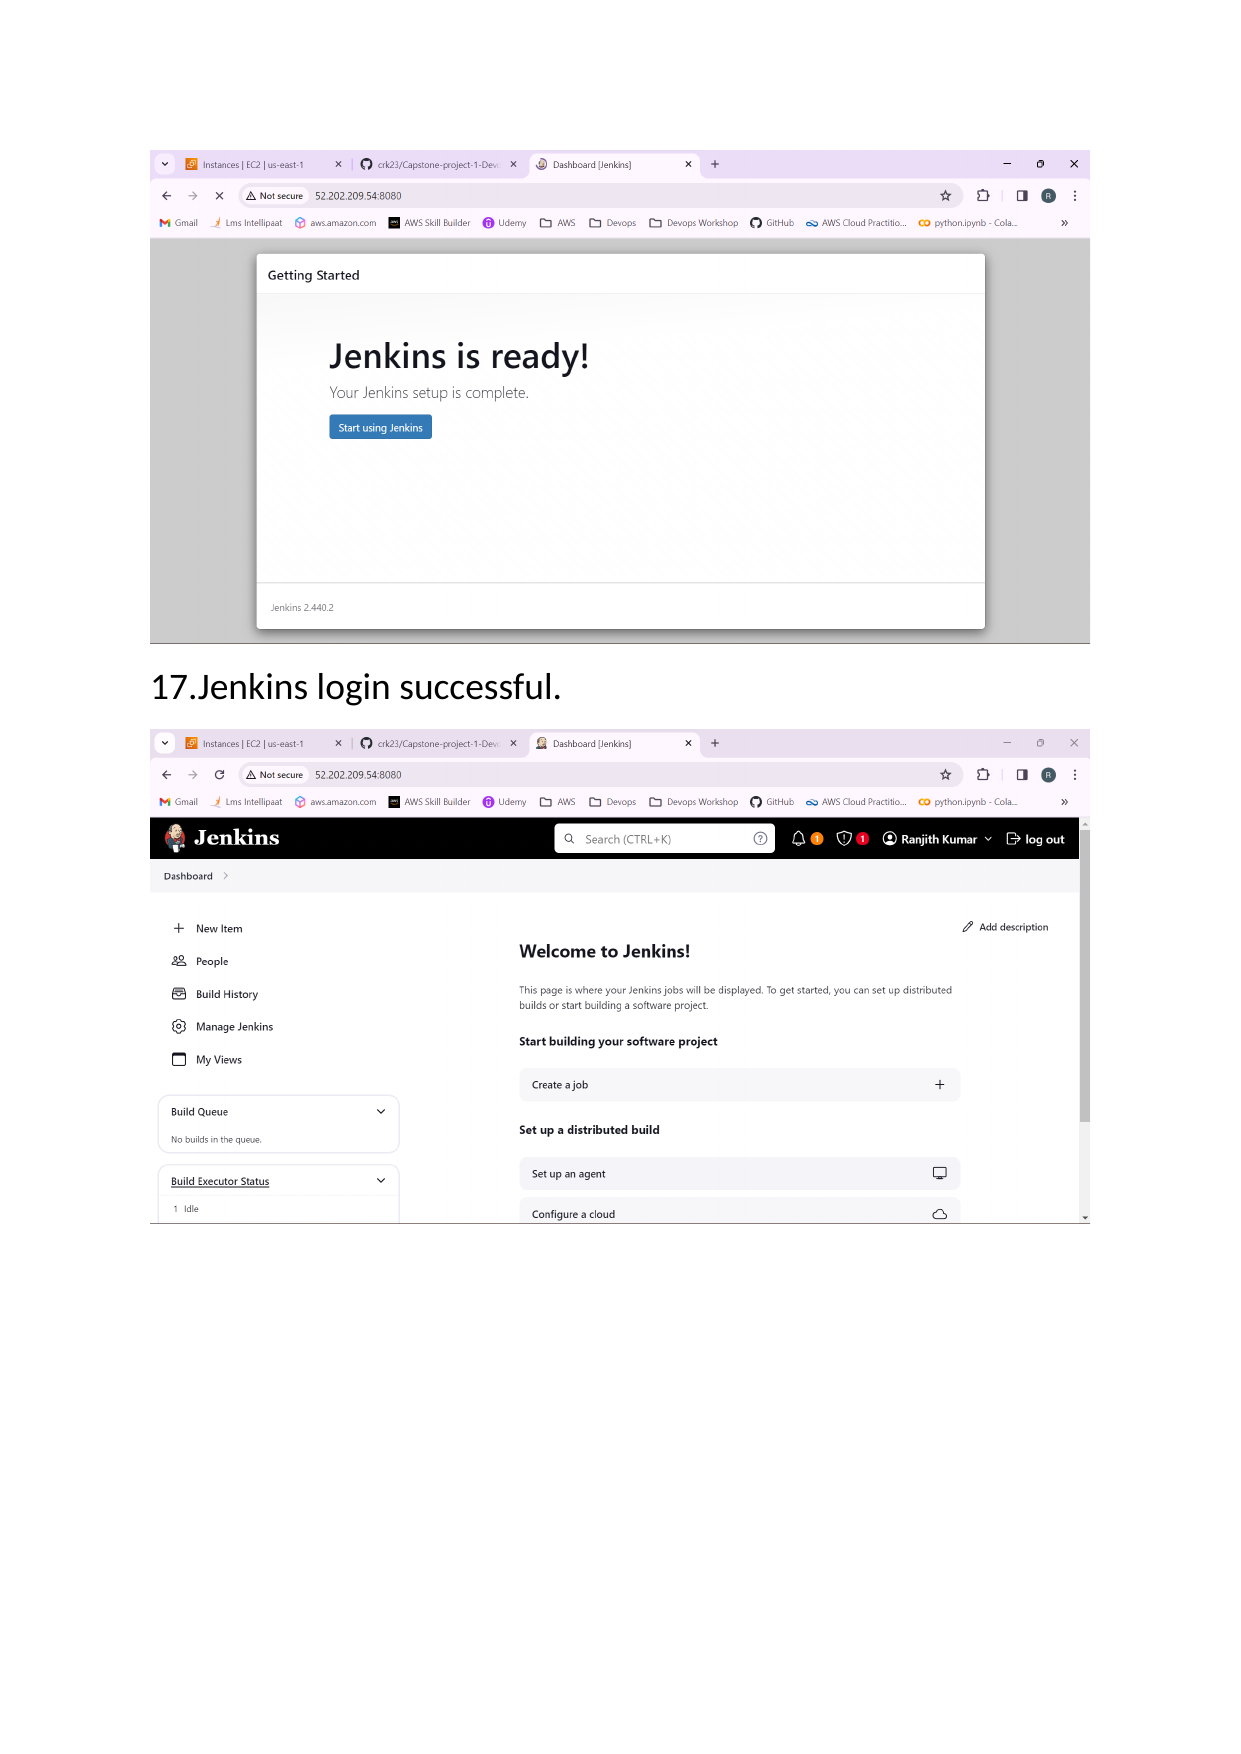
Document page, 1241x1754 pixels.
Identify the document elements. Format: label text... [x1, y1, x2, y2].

picture [150, 150, 1091, 644]
text 17.Jenkins login successful. [150, 663, 1090, 709]
picture [150, 729, 1091, 1224]
